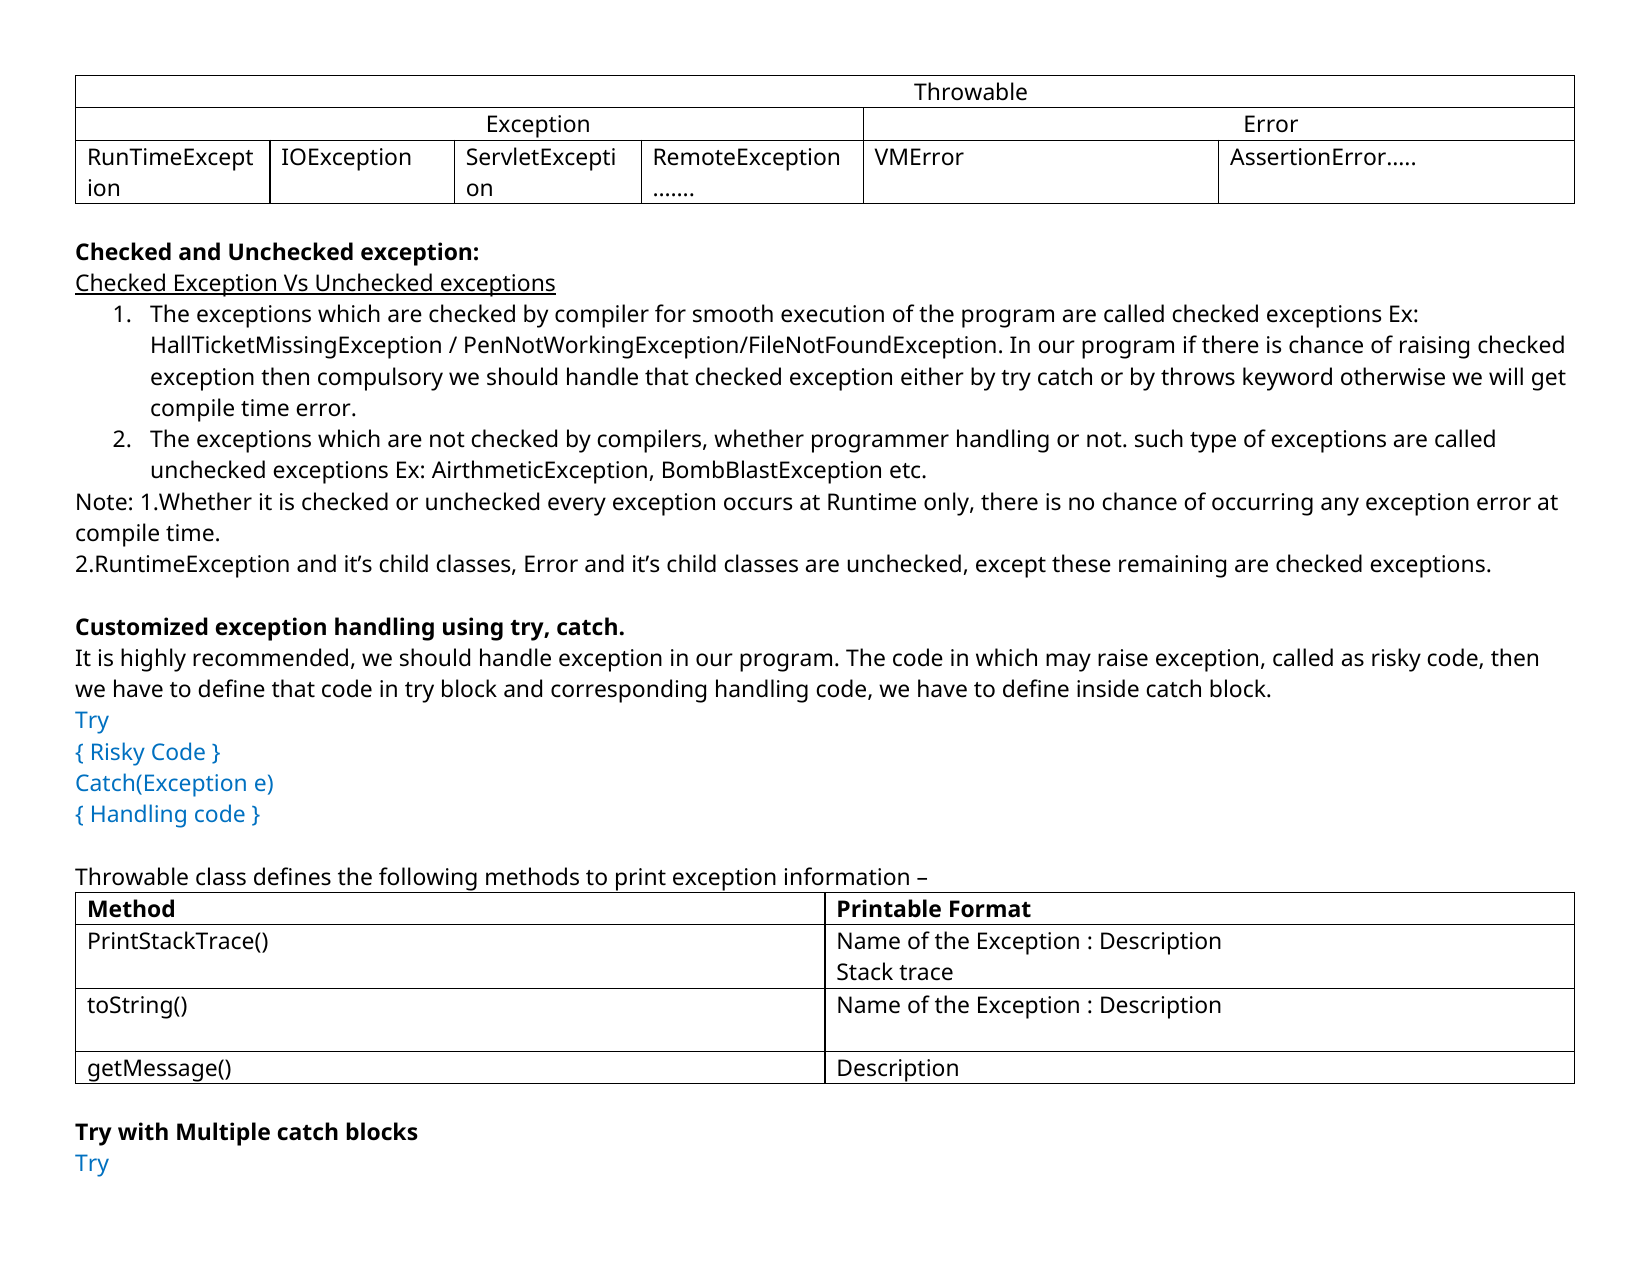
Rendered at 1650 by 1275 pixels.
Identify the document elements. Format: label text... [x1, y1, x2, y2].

text It is highly recommended, we should handle exception in our program. The code in which may raise exception, called as risky code, then we have to define that code in try block and corresponding handling code, we have to define inside catch block. [75, 642, 1575, 704]
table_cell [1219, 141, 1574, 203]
text Try [75, 1147, 1575, 1178]
text Catch(Exception e) [75, 767, 1575, 798]
text Try [75, 704, 1575, 735]
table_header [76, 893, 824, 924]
list The exceptions which are not checked by compilers, whether programmer handling or not. such type of exceptions are called unchecked exceptions Ex: AirthmeticException, BombBlastException etc. [112, 423, 1575, 485]
text Customized exception handling using try, catch. [75, 610, 1575, 642]
text { Risky Code } [75, 735, 1575, 767]
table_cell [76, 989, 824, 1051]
list The exceptions which are checked by compiler for smooth execution of the program are called checked exceptions Ex: HallTicketMissingException / PenNotWorkingException/FileNotFoundException. In our program if there is chance of raising checked exception then compulsory we should handle that checked exception either by try catch or by throws keyword otherwise we will get compile time error. [112, 298, 1575, 423]
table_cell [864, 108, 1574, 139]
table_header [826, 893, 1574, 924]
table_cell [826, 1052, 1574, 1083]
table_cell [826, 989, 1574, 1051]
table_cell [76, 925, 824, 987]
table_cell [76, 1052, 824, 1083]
text 2.RuntimeException and it’s child classes, Error and it’s child classes are unchecked, except these remaining are checked exceptions. [75, 548, 1575, 579]
text Try with Multiple catch blocks [75, 1116, 1575, 1147]
text Throwable class defines the following methods to print exception information – [75, 860, 1575, 892]
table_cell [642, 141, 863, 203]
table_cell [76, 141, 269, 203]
text Checked and Unchecked exception: [75, 235, 1575, 267]
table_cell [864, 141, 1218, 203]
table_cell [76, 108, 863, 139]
text { Handling code } [75, 798, 1575, 829]
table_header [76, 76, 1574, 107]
text Note: 1.Whether it is checked or unchecked every exception occurs at Runtime only, there is no chance of occurring any exception error at compile time. [75, 485, 1575, 548]
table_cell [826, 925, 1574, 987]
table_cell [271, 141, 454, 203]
text Checked Exception Vs Unchecked exceptions [75, 267, 1575, 298]
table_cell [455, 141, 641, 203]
